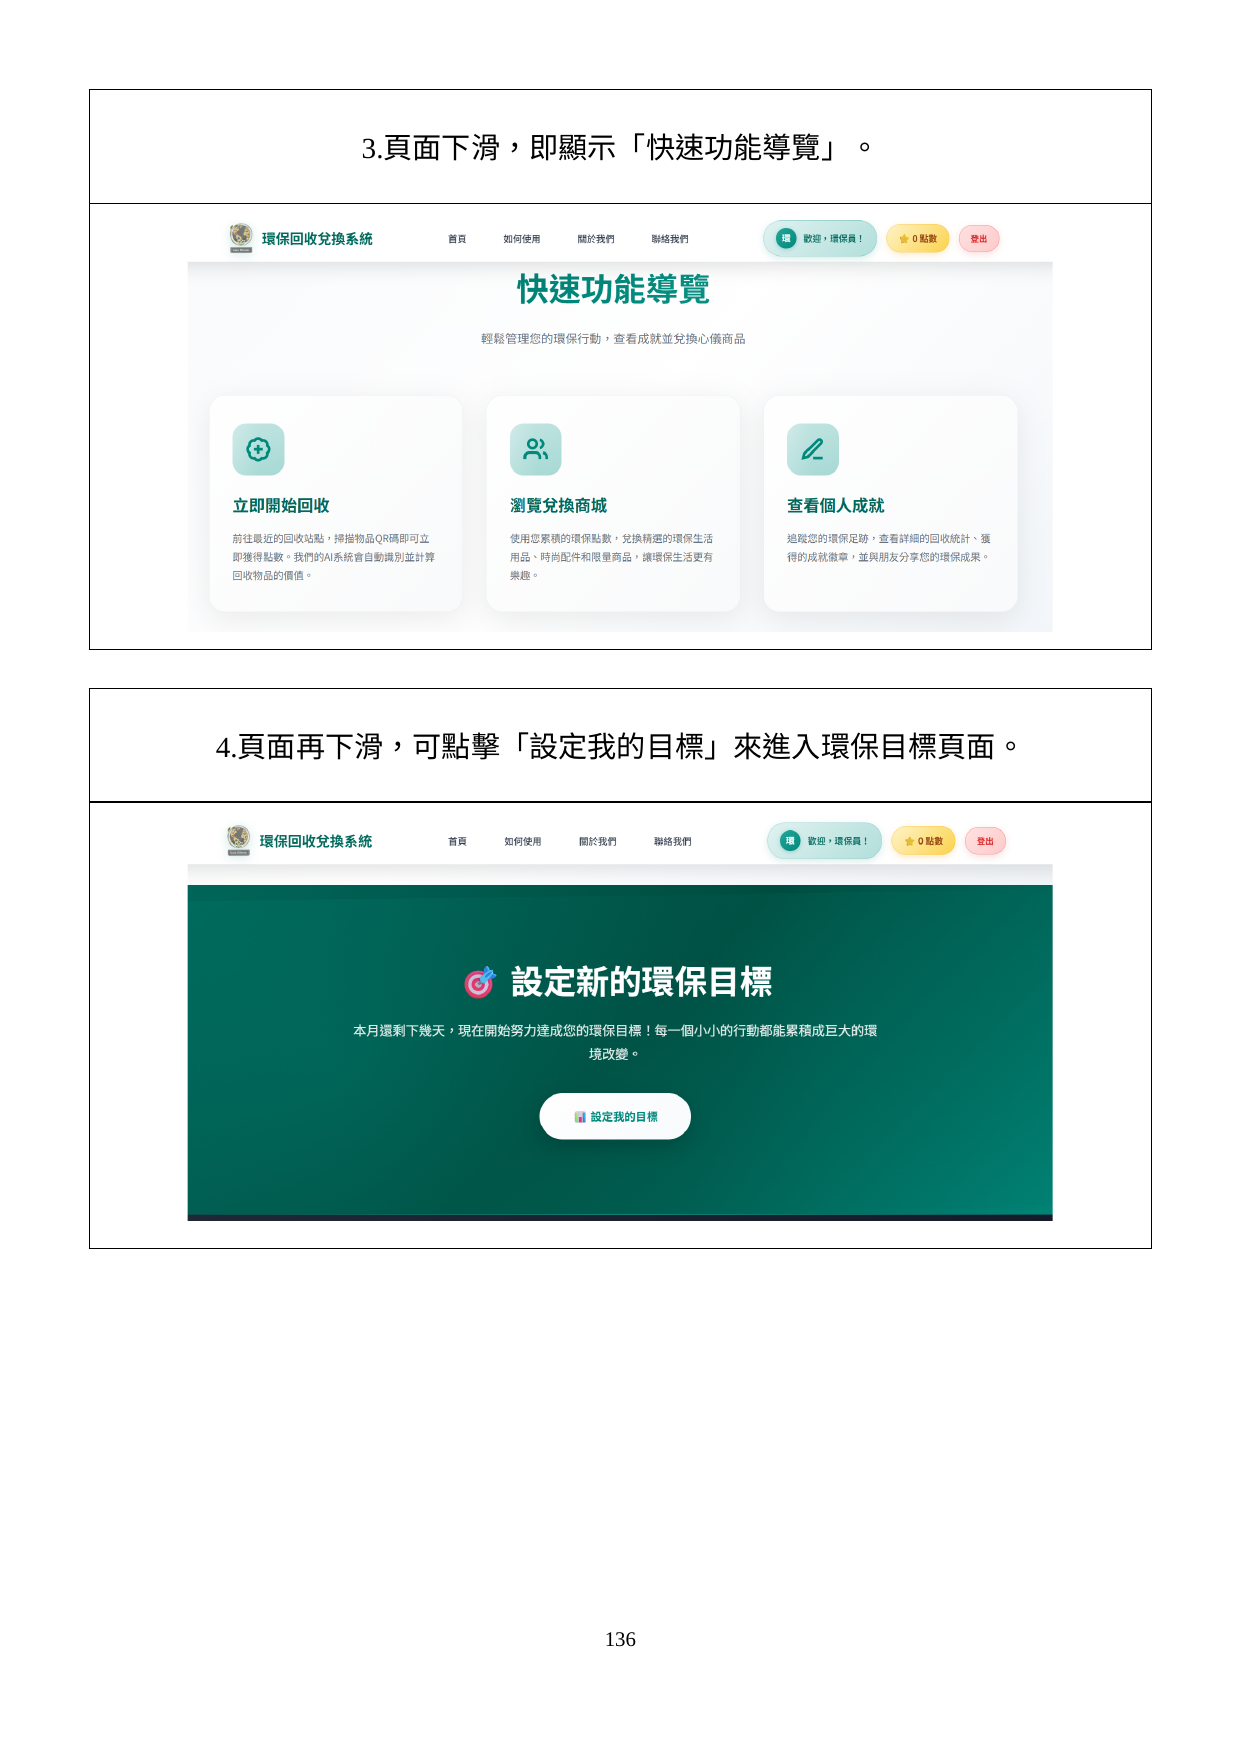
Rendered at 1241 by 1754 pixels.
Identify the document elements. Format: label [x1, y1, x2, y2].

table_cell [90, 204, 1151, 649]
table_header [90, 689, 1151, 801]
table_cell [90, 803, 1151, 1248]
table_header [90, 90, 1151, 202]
picture [187, 819, 1053, 1221]
picture [187, 220, 1053, 632]
